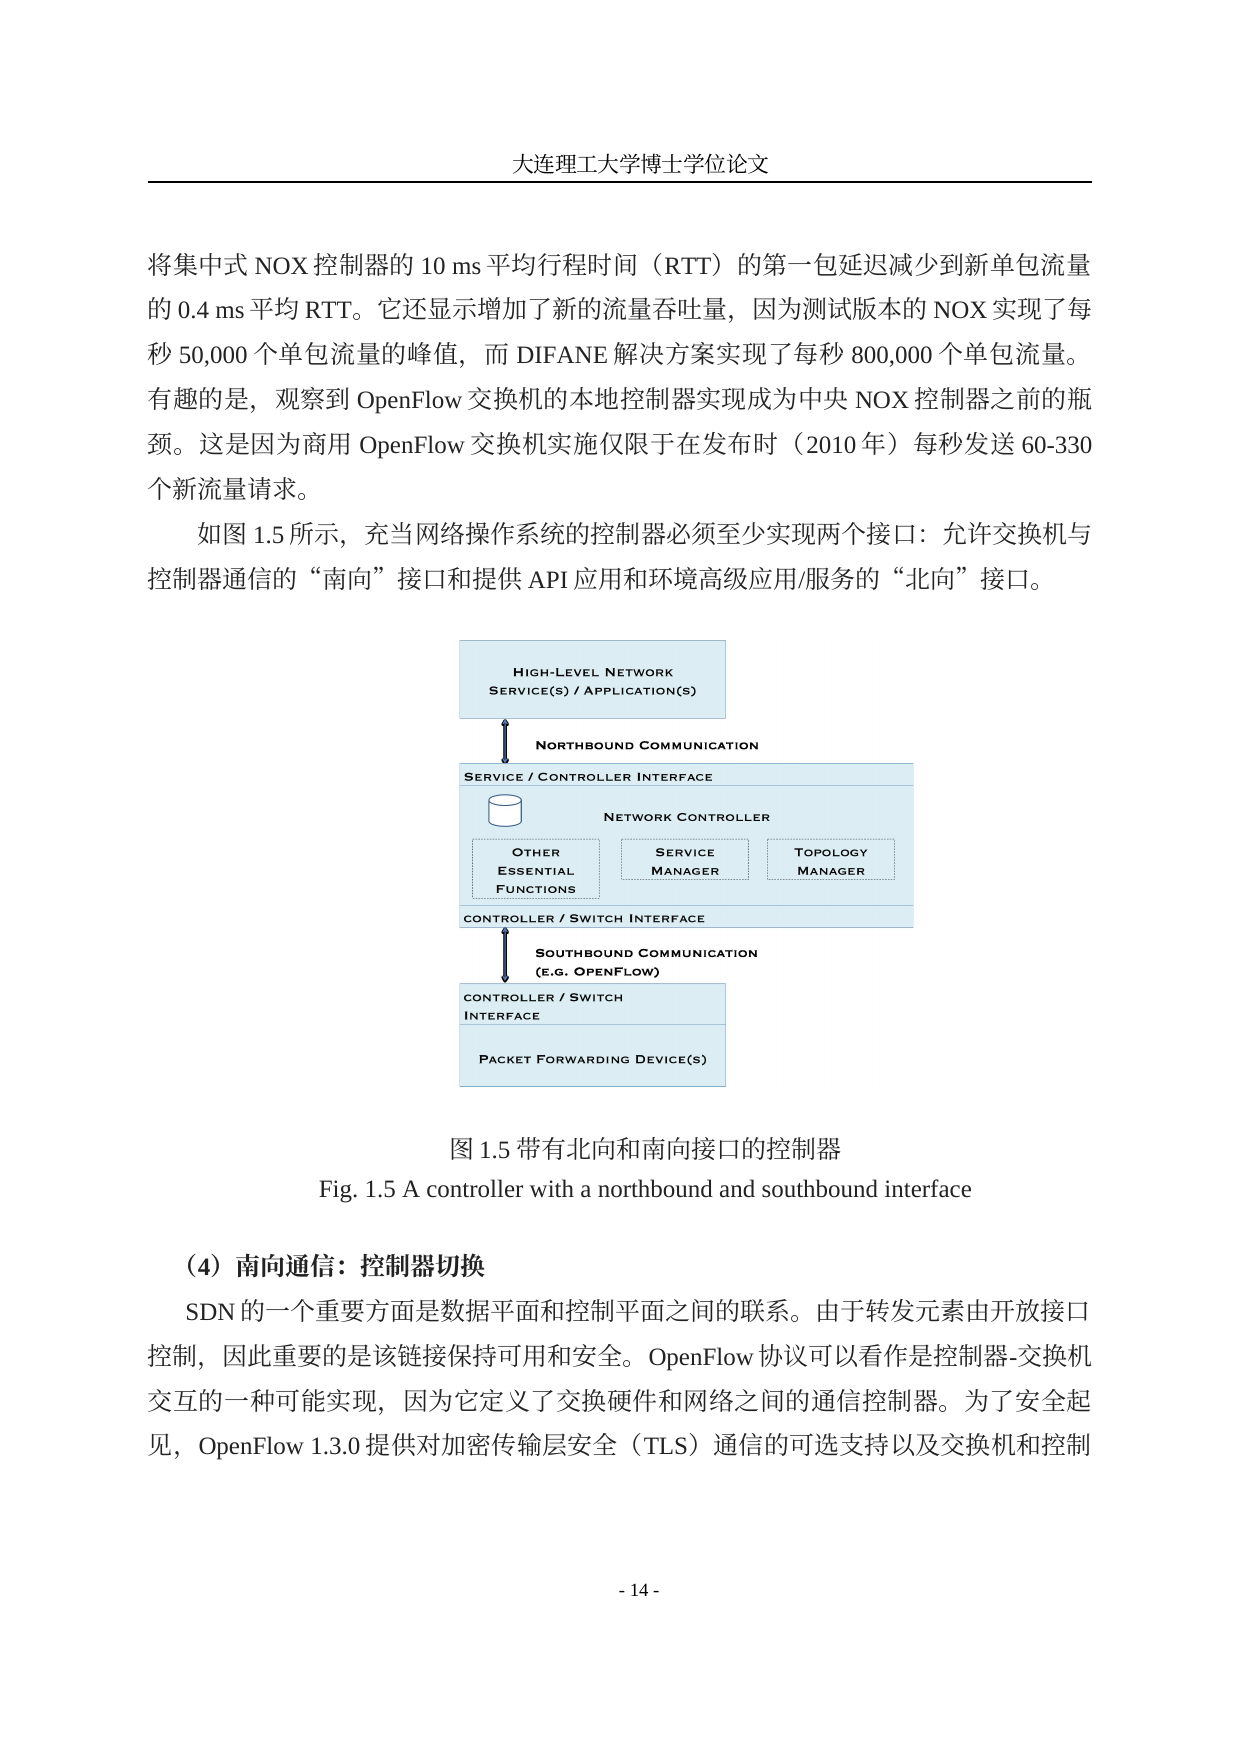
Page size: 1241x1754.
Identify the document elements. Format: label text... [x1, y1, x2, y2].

text 如图1.5所示，充当网络操作系统的控制器必须至少实现两个接口：允许交换机与控制器通信的“南向”接口和提供API应用和环境高级应用/服务的“北向”接口。 [148, 515, 1092, 596]
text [148, 245, 1092, 506]
picture [459, 640, 914, 1087]
text Fig. 1.5 A controller with a northbound and southbound interface [148, 1174, 1092, 1203]
text （4）南向通信：控制器切换 [148, 1246, 1092, 1282]
text 图1.5 带有北向和南向接口的控制器 [148, 1130, 1092, 1166]
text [148, 1291, 1092, 1462]
